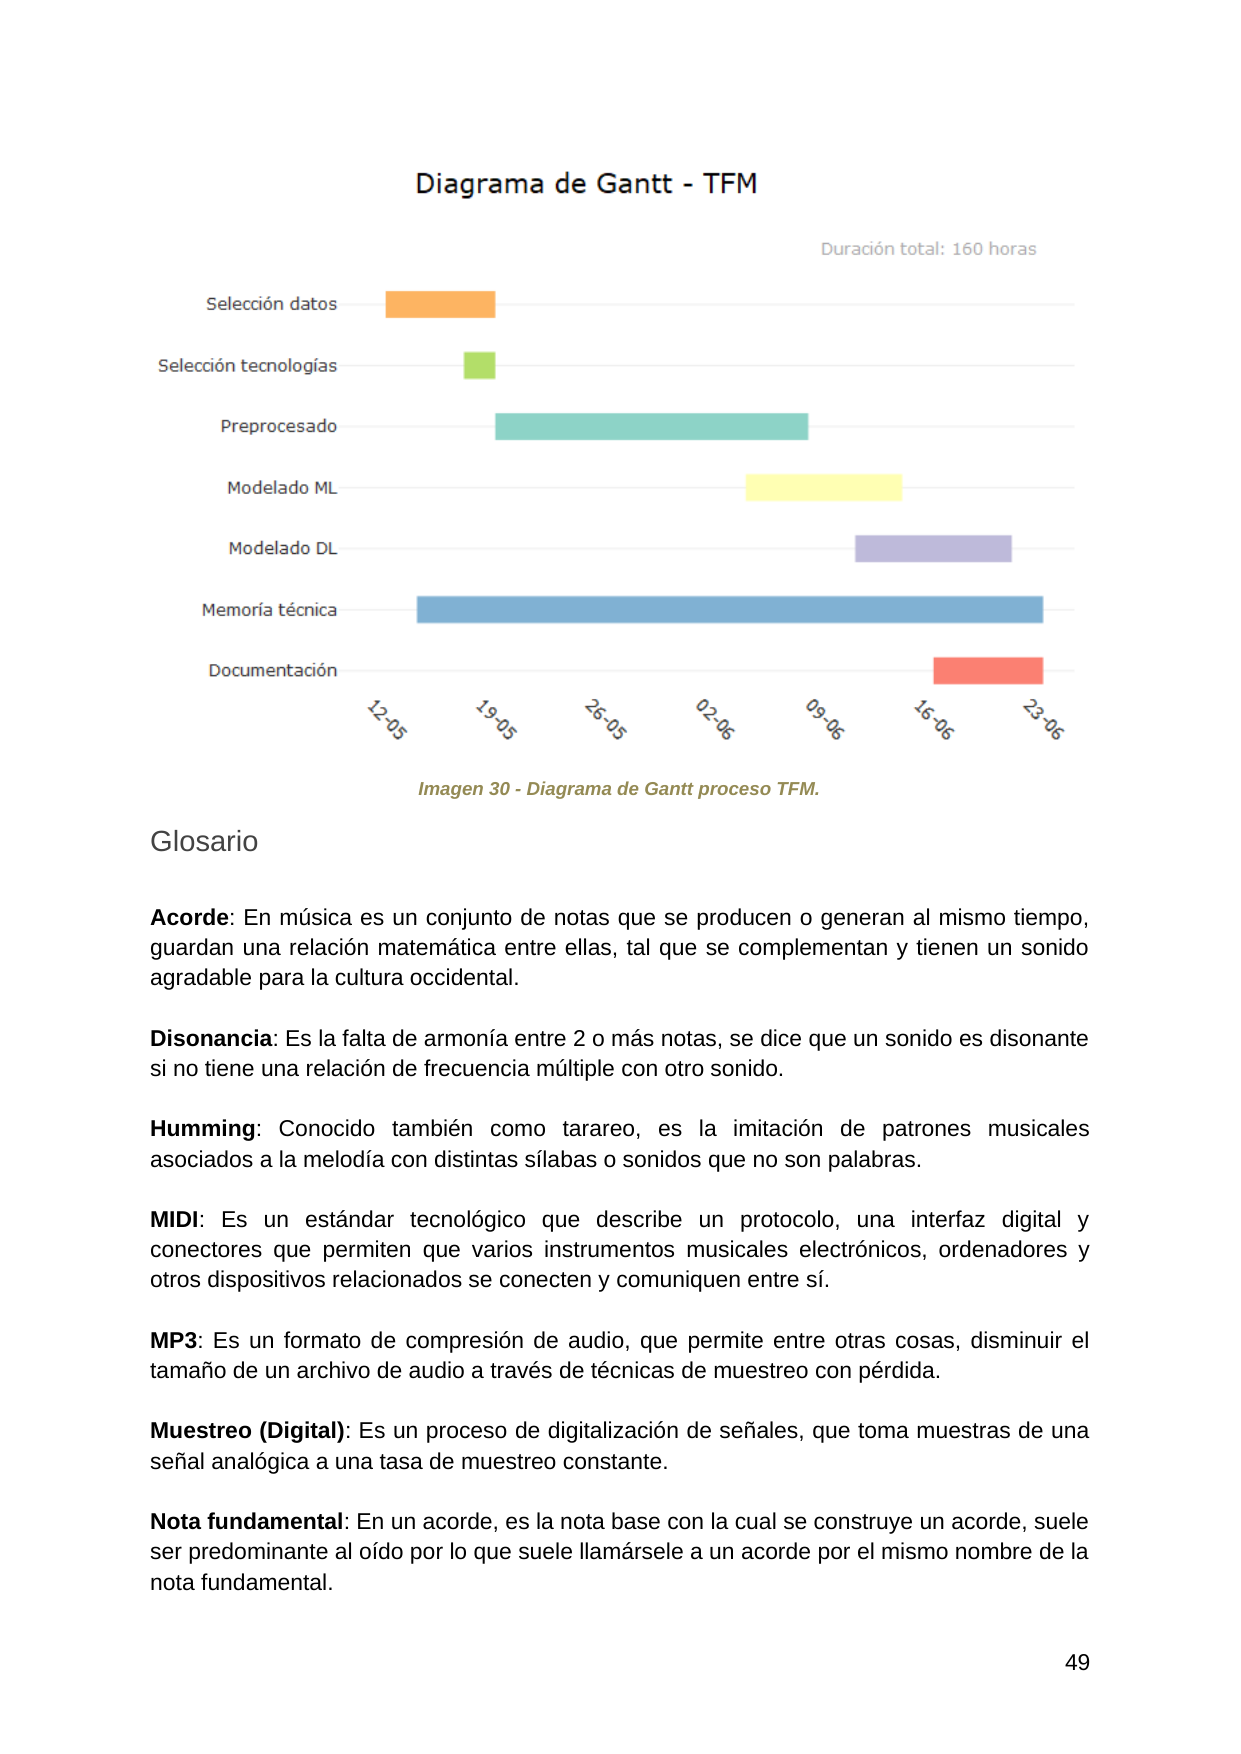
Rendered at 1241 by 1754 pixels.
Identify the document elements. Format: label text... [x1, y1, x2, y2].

text MP3: Es un formato de compresión de audio, que permite entre otras cosas, disminuir el tamaño de un archivo de audio a través de técnicas de muestreo con pérdida. [150, 1327, 1090, 1383]
text Muestreo (Digital): Es un proceso de digitalización de señales, que toma muestras de una señal analógica a una tasa de muestreo constante. [150, 1417, 1090, 1474]
text Humming: Conocido también como tarareo, es la imitación de patrones musicales asociados a la melodía con distintas sílabas o sonidos que no son palabras. [150, 1115, 1090, 1172]
text Imagen 30 - Diagrama de Gantt proceso TFM. [150, 777, 1090, 799]
text Disonancia: Es la falta de armonía entre 2 o más notas, se dice que un sonido es disonante si no tiene una relación de frecuencia múltiple con otro sonido. [150, 1025, 1090, 1081]
text Acorde: En música es un conjunto de notas que se producen o generan al mismo tiempo, guardan una relación matemática entre ellas, tal que se complementan y tienen un sonido agradable para la cultura occidental. [150, 904, 1090, 991]
text MIDI: Es un estándar tecnológico que describe un protocolo, una interfaz digital y conectores que permiten que varios instrumentos musicales electrónicos, ordenadores y otros dispositivos relacionados se conecten y comuniquen entre sí. [150, 1206, 1090, 1293]
text Nota fundamental: En un acorde, es la nota base con la cual se construye un acorde, suele ser predominante al oído por lo que suele llamársele a un acorde por el mismo nombre de la nota fundamental. [150, 1508, 1090, 1595]
picture [150, 150, 1088, 753]
subtitle Glosario [150, 824, 1090, 857]
